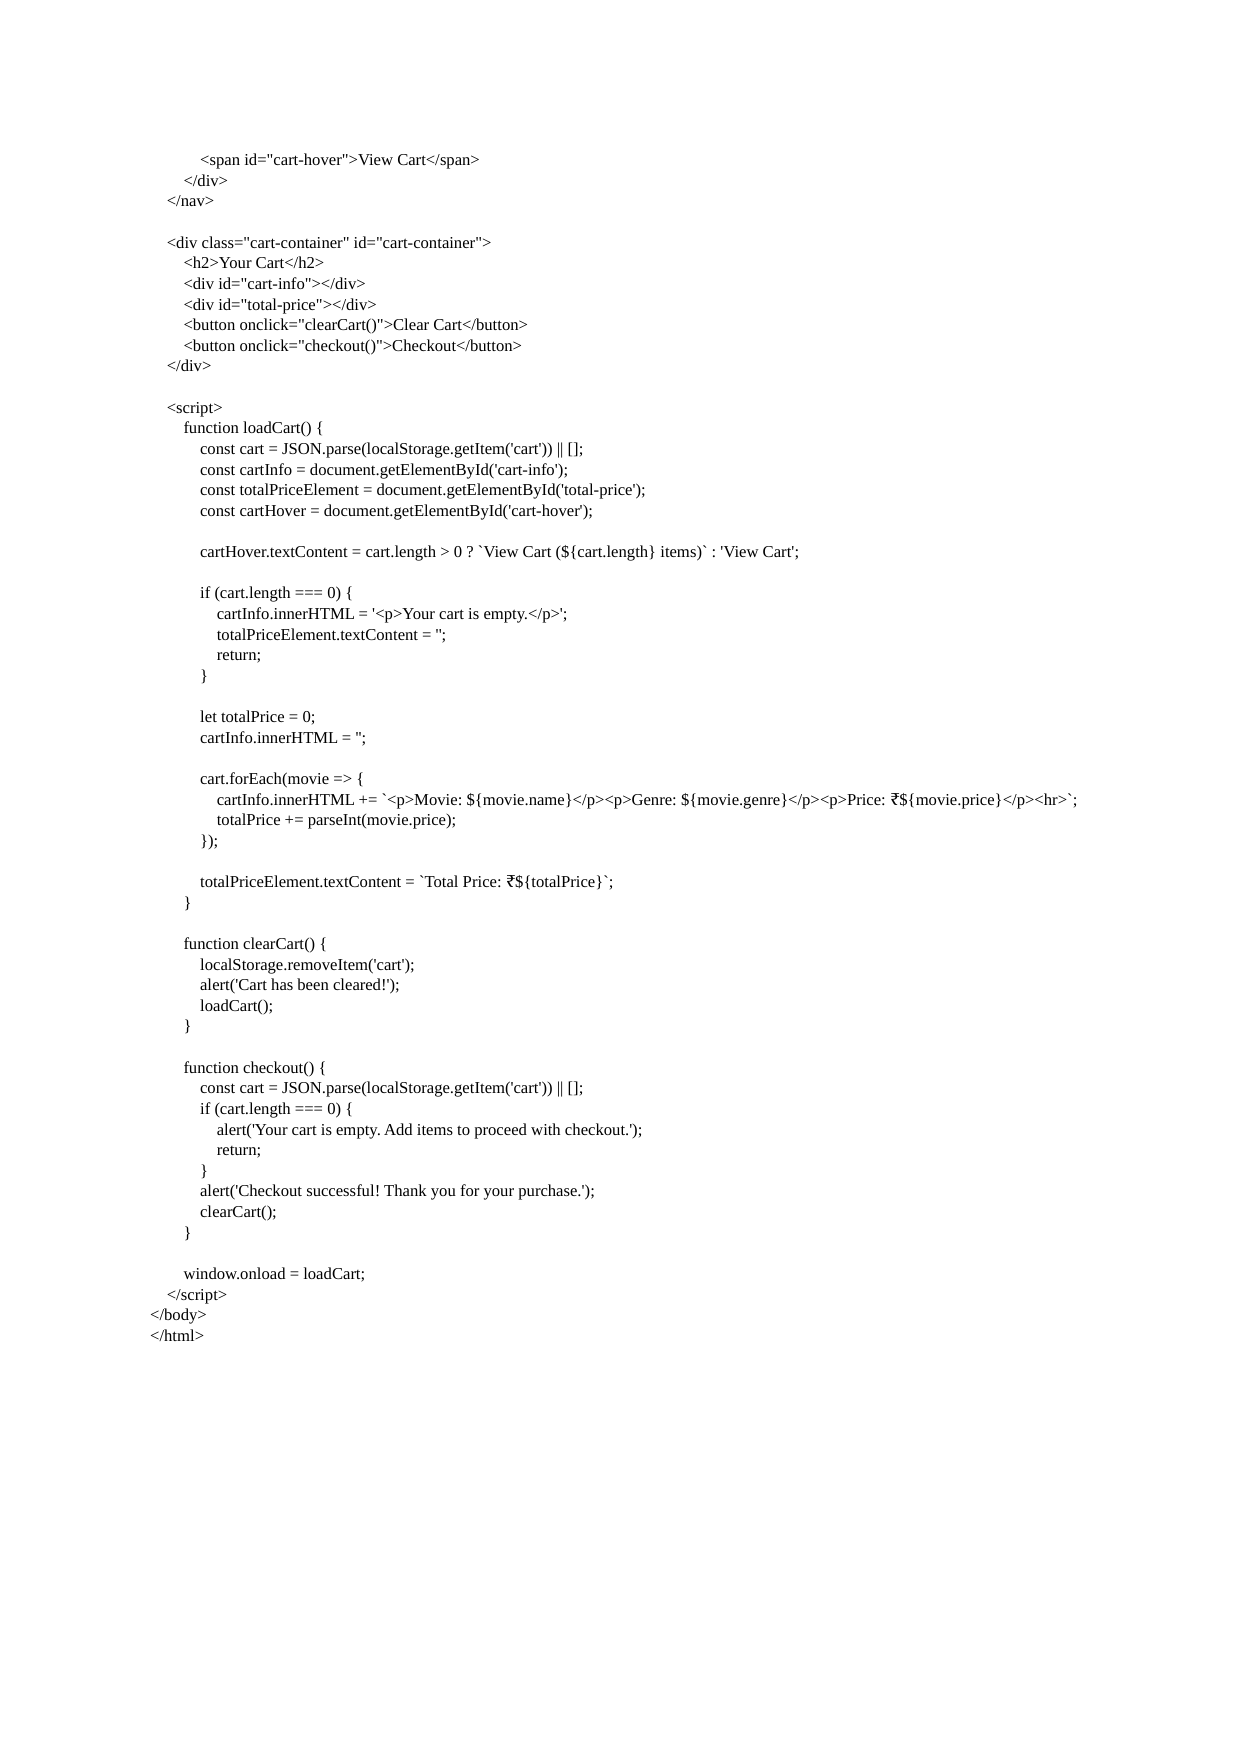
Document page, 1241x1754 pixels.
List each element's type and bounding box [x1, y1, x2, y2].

text [150, 150, 1090, 1375]
